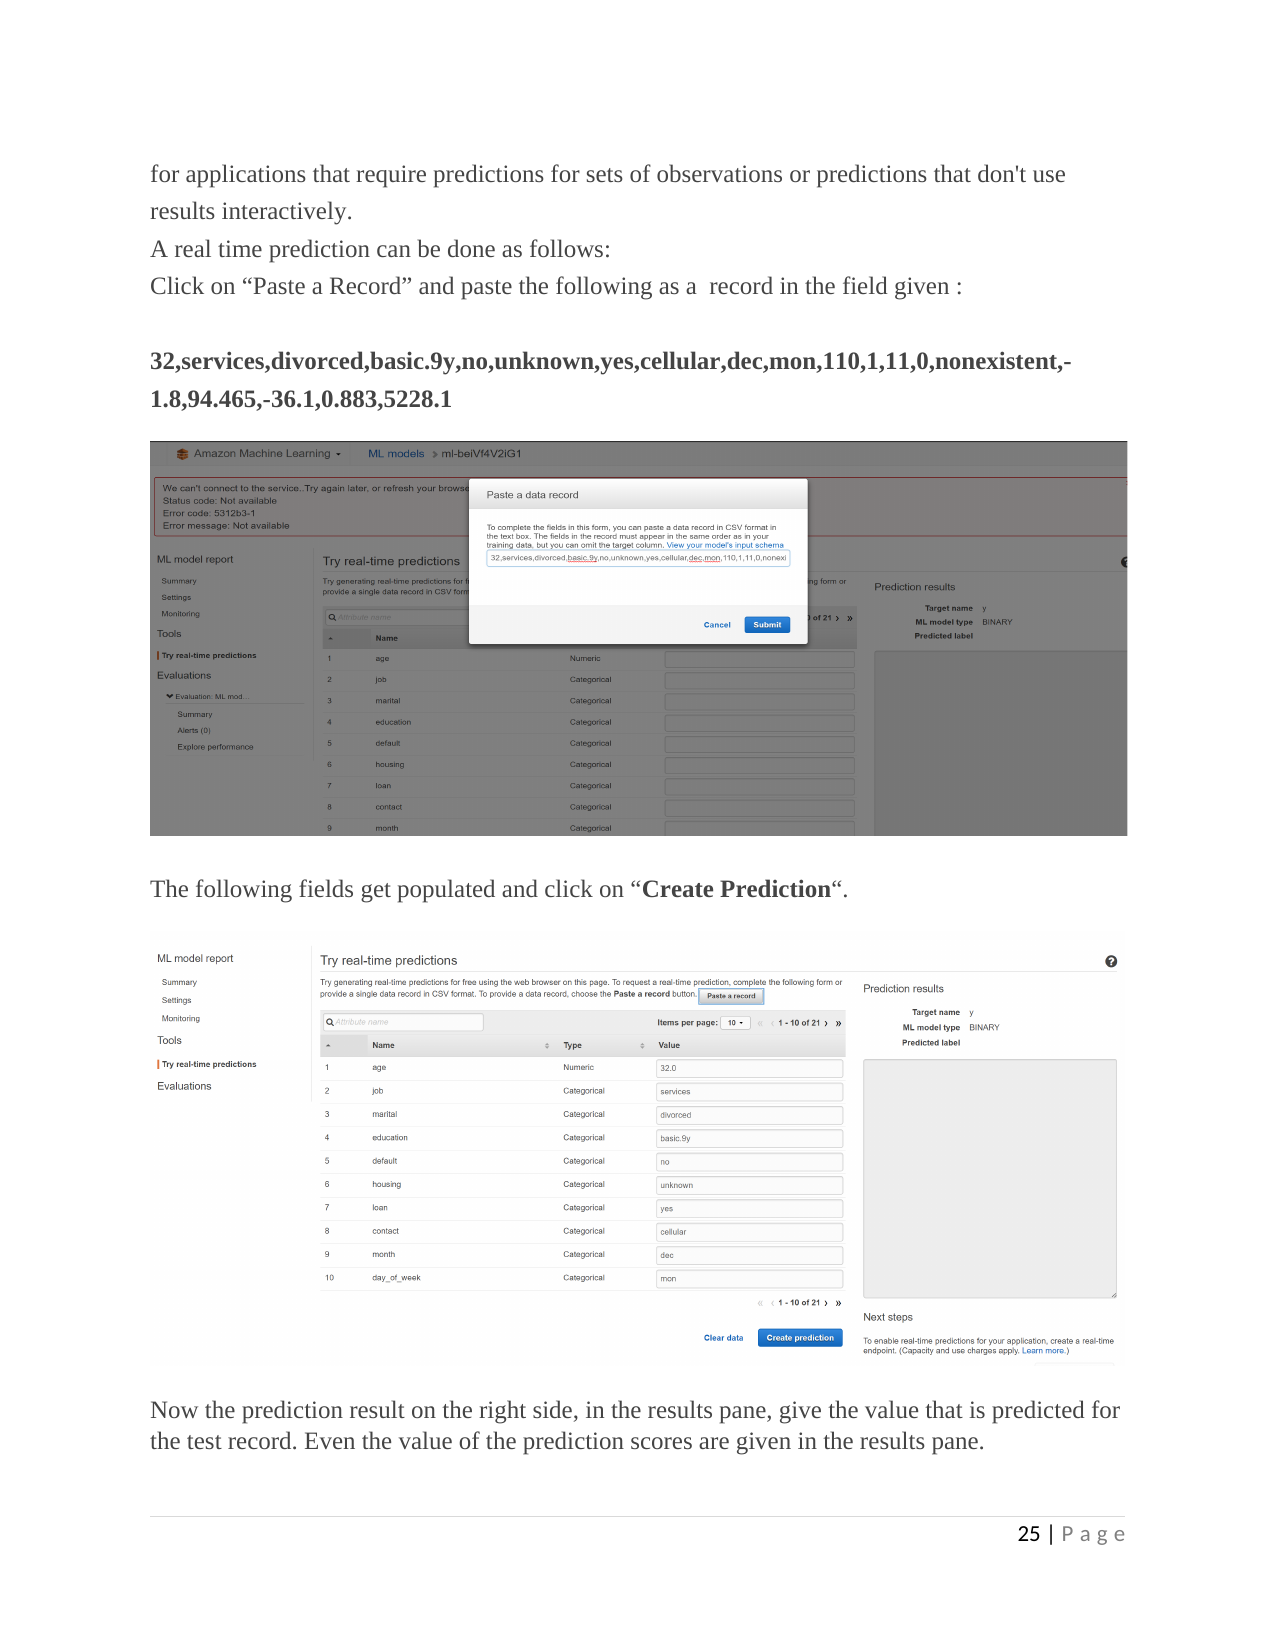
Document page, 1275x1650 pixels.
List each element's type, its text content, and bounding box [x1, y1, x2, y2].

text Now the prediction result on the right side, in the results pane, give the value that is predicted for the test record. Even the value of the prediction scores are given in the results pane. [150, 1395, 1125, 1455]
text A real time prediction can be done as follows: [150, 225, 1125, 262]
picture [150, 931, 1125, 1366]
text Click on “Paste a Record” and paste the following as a record in the field given : [150, 262, 1125, 300]
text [150, 150, 1125, 225]
picture [150, 441, 1128, 836]
text The following fields get populated and click on “Create Prediction“. [150, 865, 1125, 903]
text 32,services,divorced,basic.9y,no,unknown,yes,cellular,dec,mon,110,1,11,0,nonexistent,-1.8,94.465,-36.1,0.883,5228.1 [150, 337, 1125, 412]
